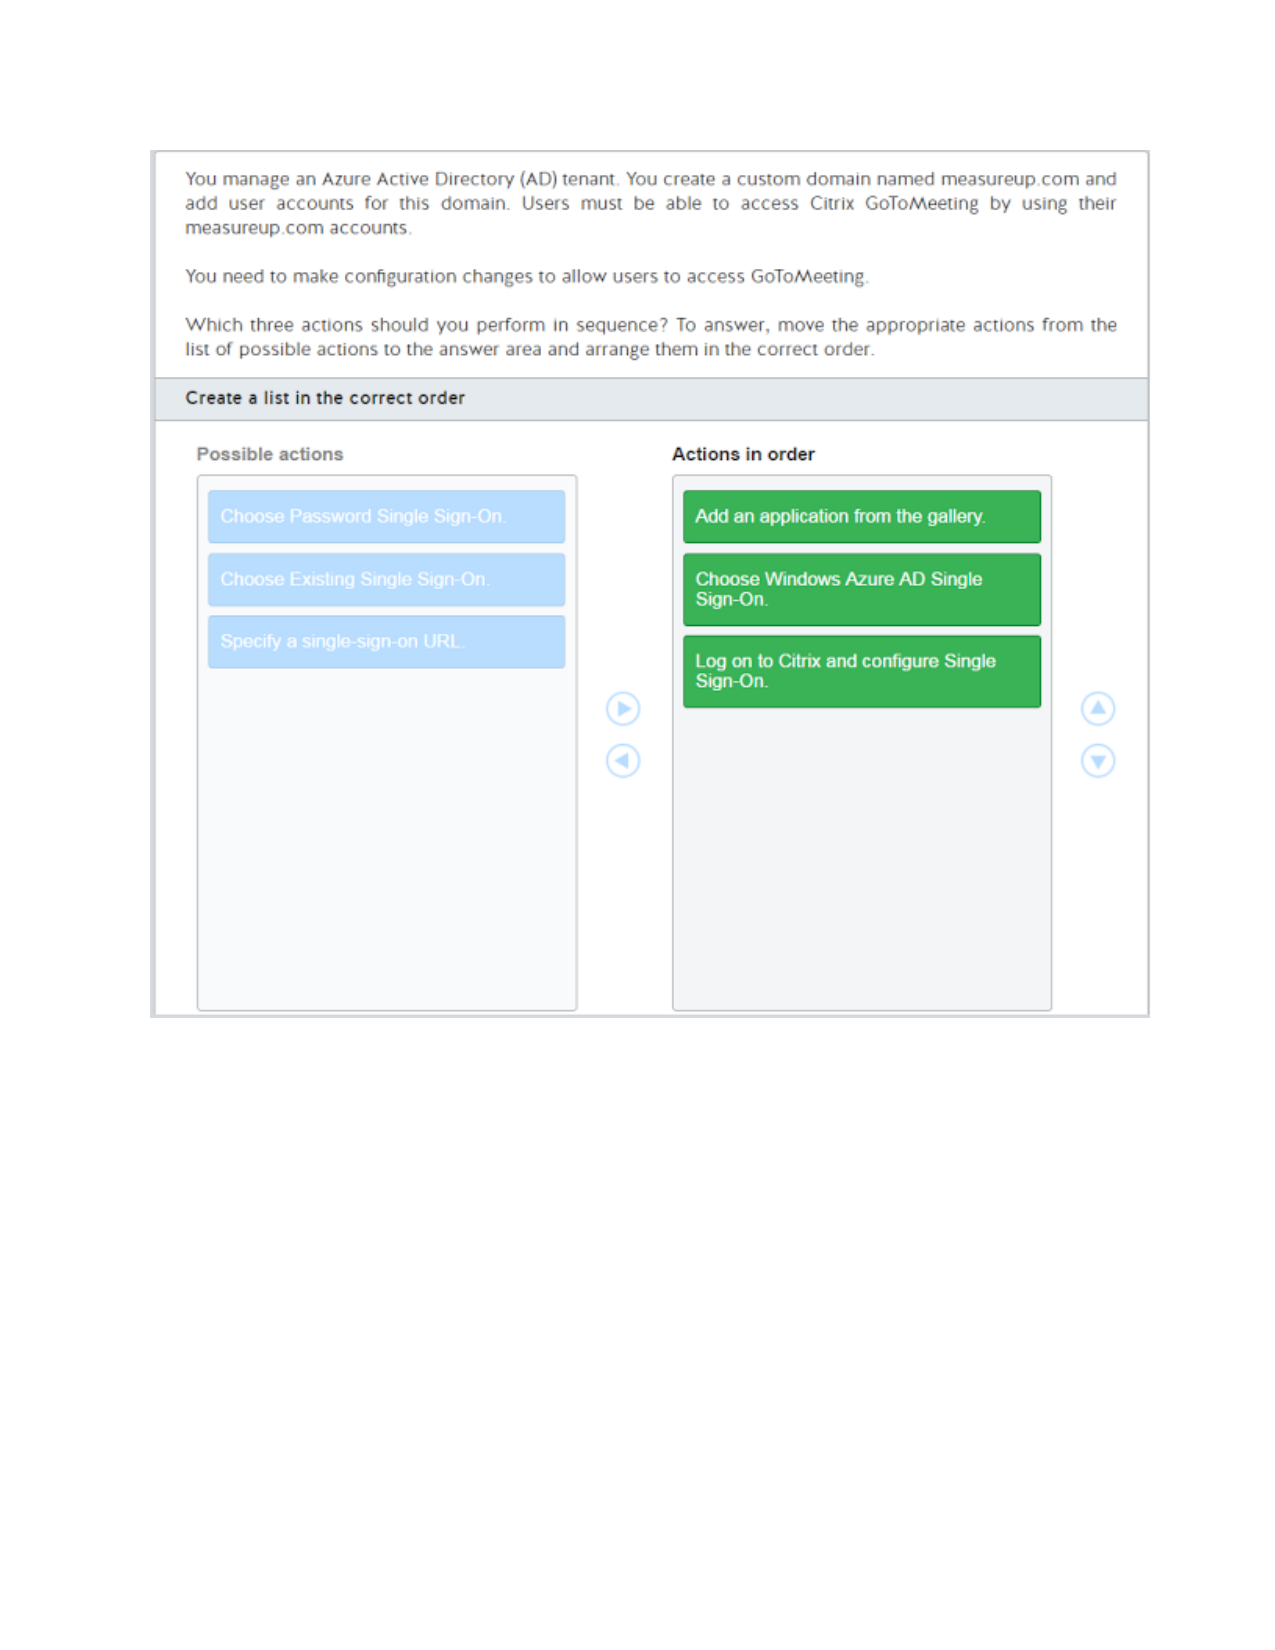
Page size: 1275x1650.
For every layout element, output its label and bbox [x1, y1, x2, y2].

picture [150, 150, 1150, 1018]
